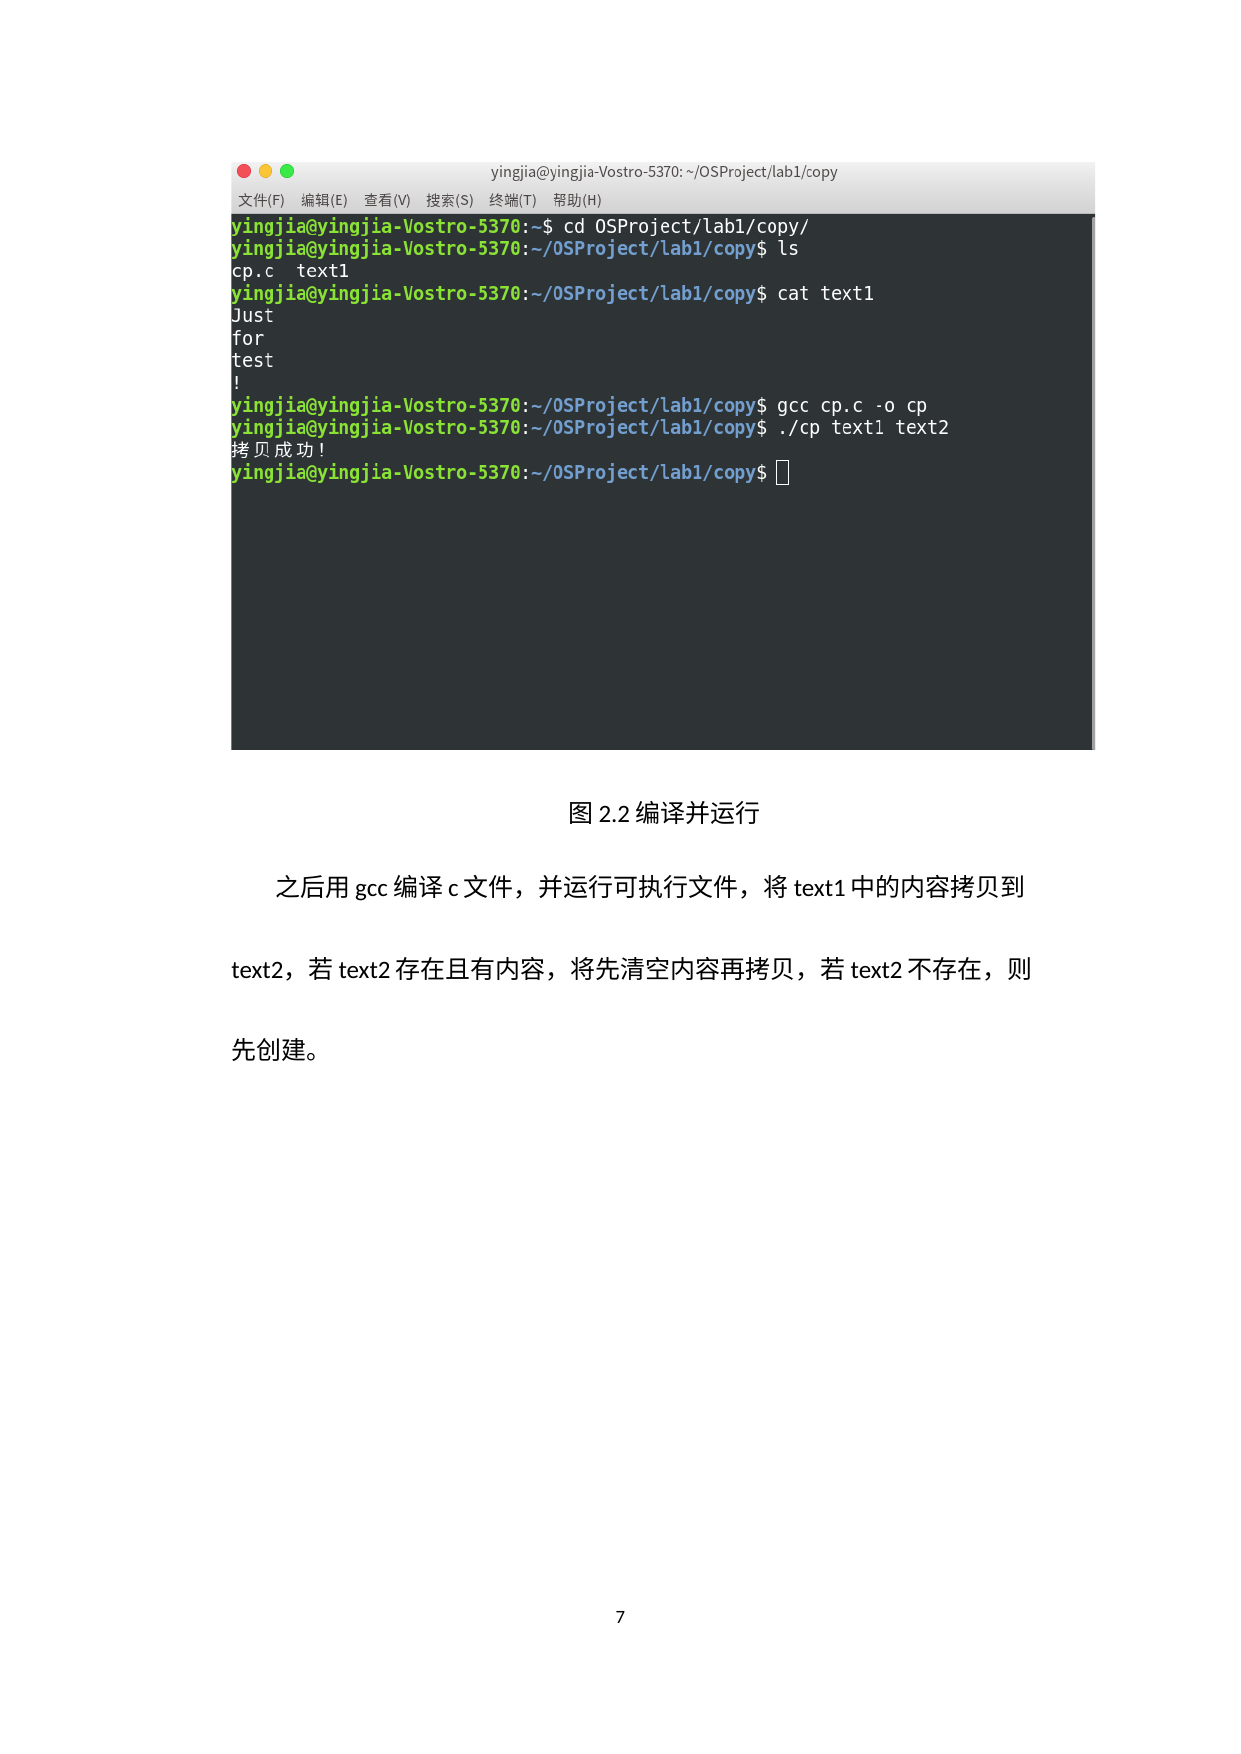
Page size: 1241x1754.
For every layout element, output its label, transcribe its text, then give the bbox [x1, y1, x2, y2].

text 之后用gcc编译c文件，并运行可执行文件，将text1中的内容拷贝到text2，若text2存在且有内容，将先清空内容再拷贝，若text2不存在，则先创建。 [231, 853, 1053, 1081]
picture [231, 162, 1096, 750]
text 图2.2 编译并运行 [276, 779, 1053, 844]
